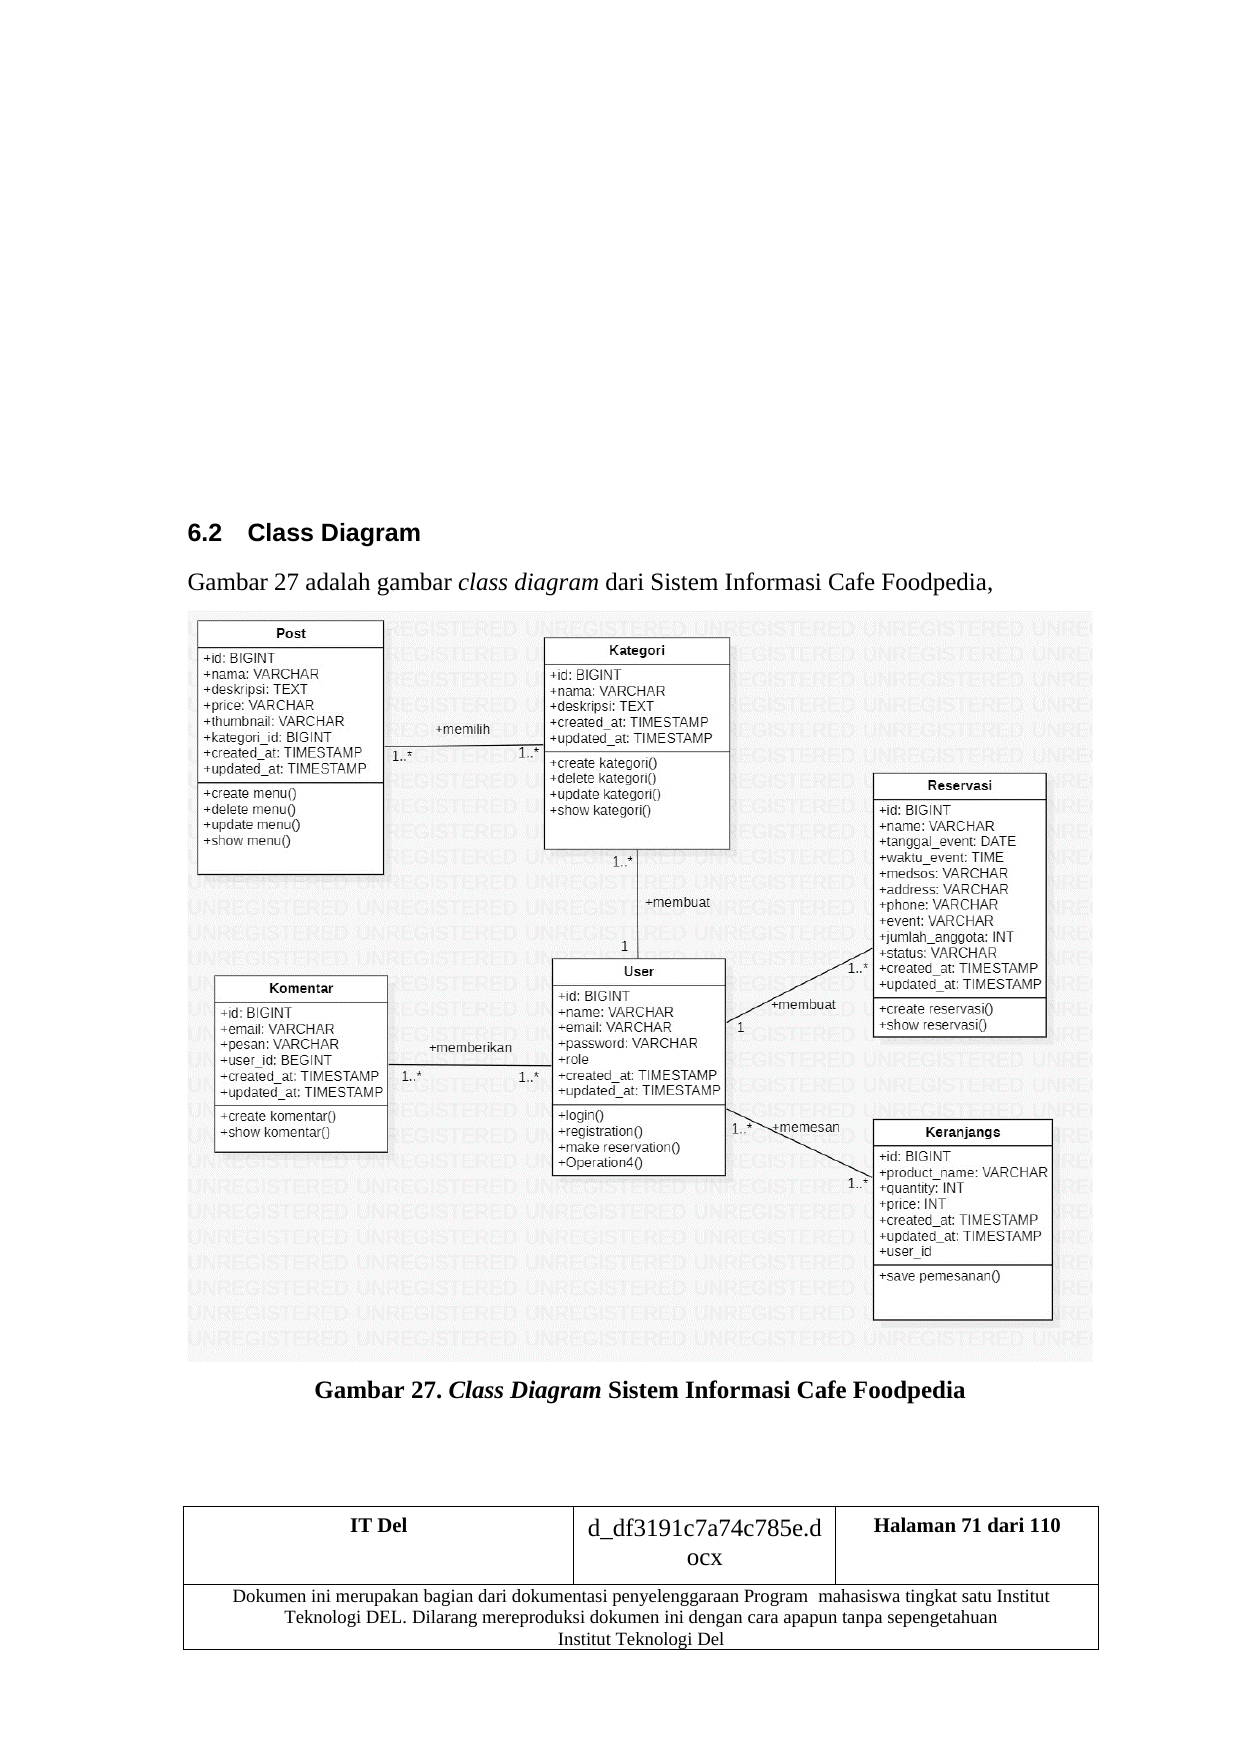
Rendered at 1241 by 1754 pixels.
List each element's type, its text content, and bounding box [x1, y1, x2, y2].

subtitle Class Diagram [187, 518, 1092, 546]
picture [187, 610, 1093, 1362]
text Gambar 27. Class Diagram Sistem Informasi Cafe Foodpedia [187, 1376, 1092, 1404]
text Gambar 27 adalah gambar class diagram dari Sistem Informasi Cafe Foodpedia, [187, 567, 1092, 596]
